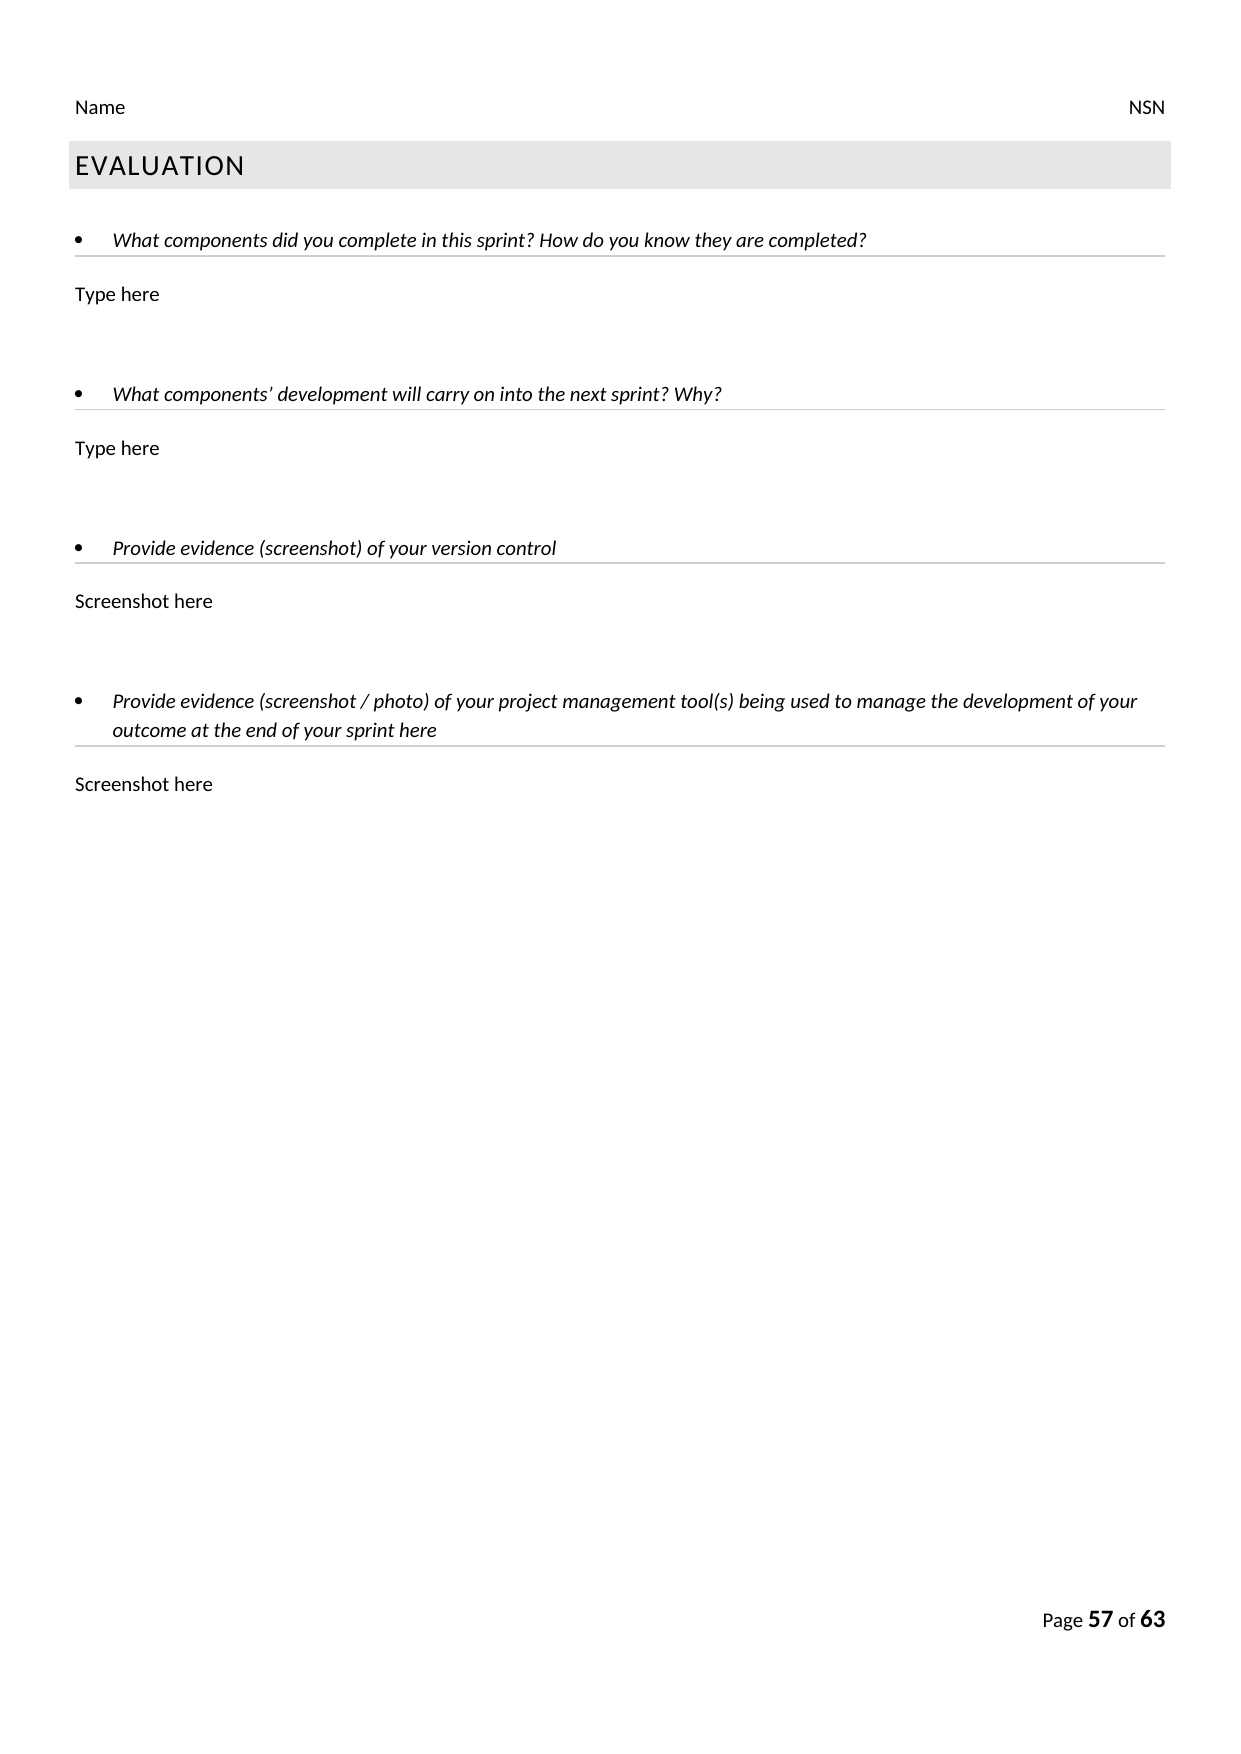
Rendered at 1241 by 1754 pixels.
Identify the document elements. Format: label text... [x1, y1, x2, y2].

text Provide evidence (screenshot / photo) of your project management tool(s) being used to manage the development of your outcome at the end of your sprint here [75, 688, 1165, 745]
text What components did you complete in this sprint? How do you know they are completed? [75, 228, 1165, 255]
text Type here [75, 435, 1165, 460]
text What components’ development will carry on into the next sprint? Why? [75, 381, 1165, 409]
subtitle Evaluation [75, 147, 1165, 183]
text Provide evidence (screenshot) of your version control [75, 535, 1165, 562]
text Screenshot here [75, 588, 1165, 614]
text Type here [75, 281, 1165, 307]
text Screenshot here [75, 771, 1165, 797]
